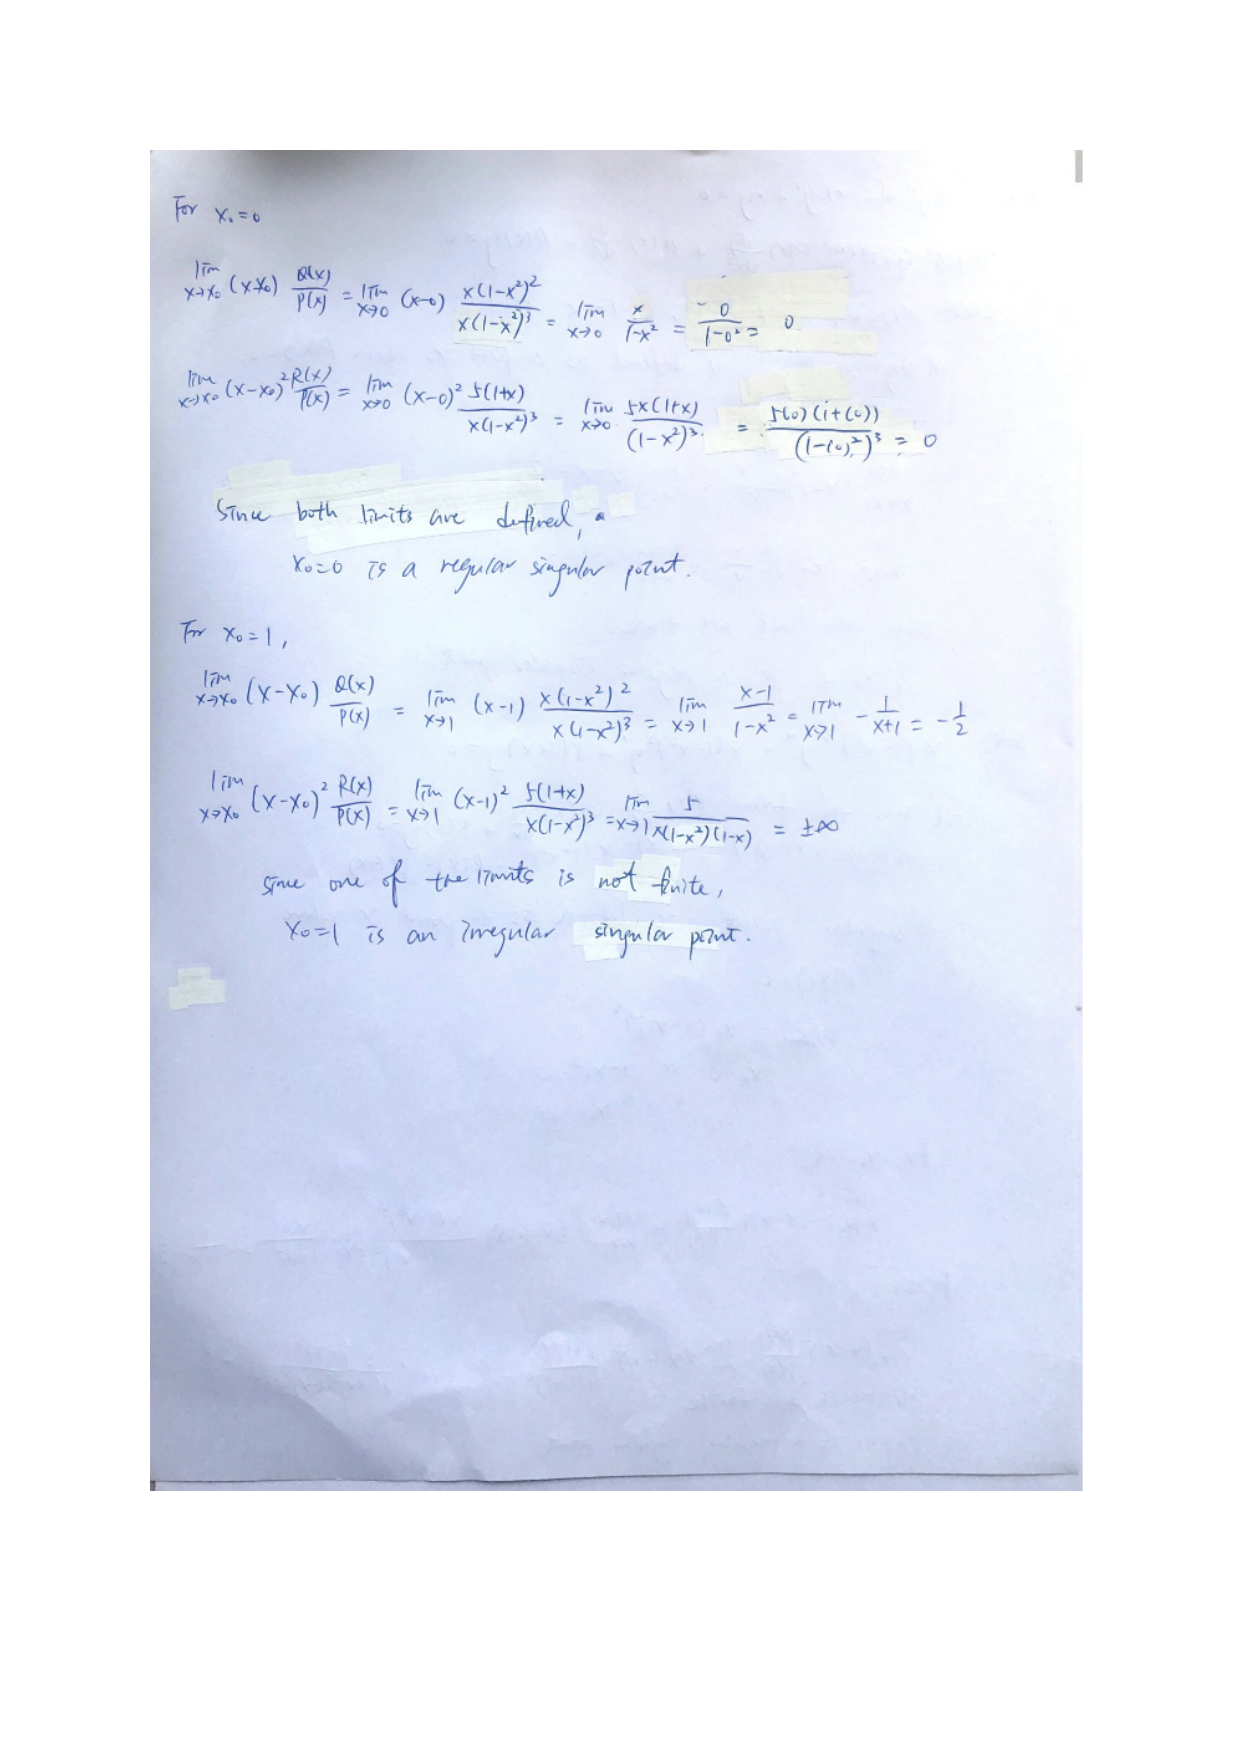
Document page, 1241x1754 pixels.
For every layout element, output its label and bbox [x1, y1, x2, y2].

picture [150, 150, 1083, 1491]
